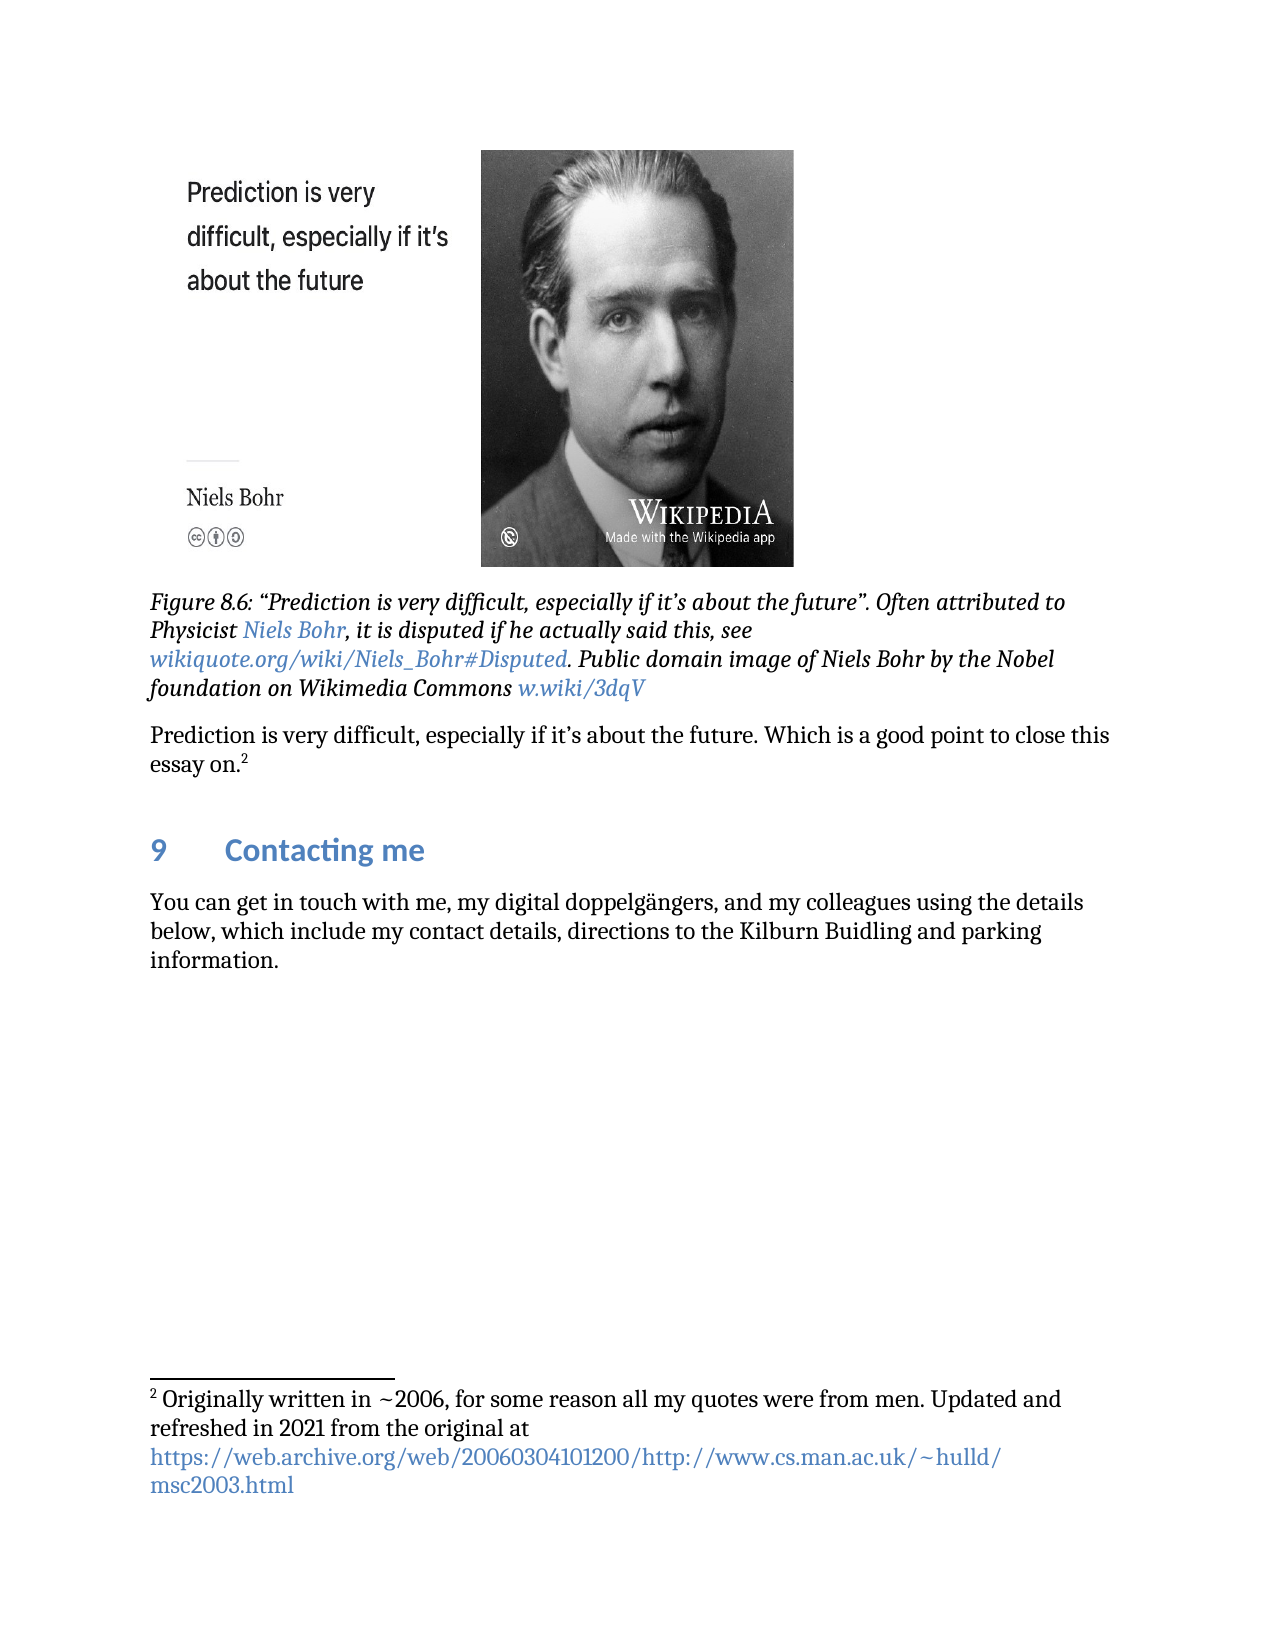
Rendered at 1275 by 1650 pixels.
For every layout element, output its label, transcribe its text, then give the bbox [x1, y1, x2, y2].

text Figure 8.6: “Prediction is very difficult, especially if it’s about the future”. Often attributed to Physicist Niels Bohr, it is disputed if he actually said this, see wikiquote.org/wiki/Niels_Bohr#Disputed. Public domain image of Niels Bohr by the Nobel foundation on Wikimedia Commons w.wiki/3dqV [150, 587, 1125, 702]
text Prediction is very difficult, especially if it’s about the future. Which is a good point to close this essay on. [150, 721, 1125, 779]
subtitle 9 Contacting me [150, 829, 1125, 869]
text You can get in touch with me, my digital doppelgängers, and my colleagues using the details below, which include my contact details, directions to the Kilburn Buidling and parking information. [150, 888, 1125, 974]
picture [168, 150, 794, 567]
